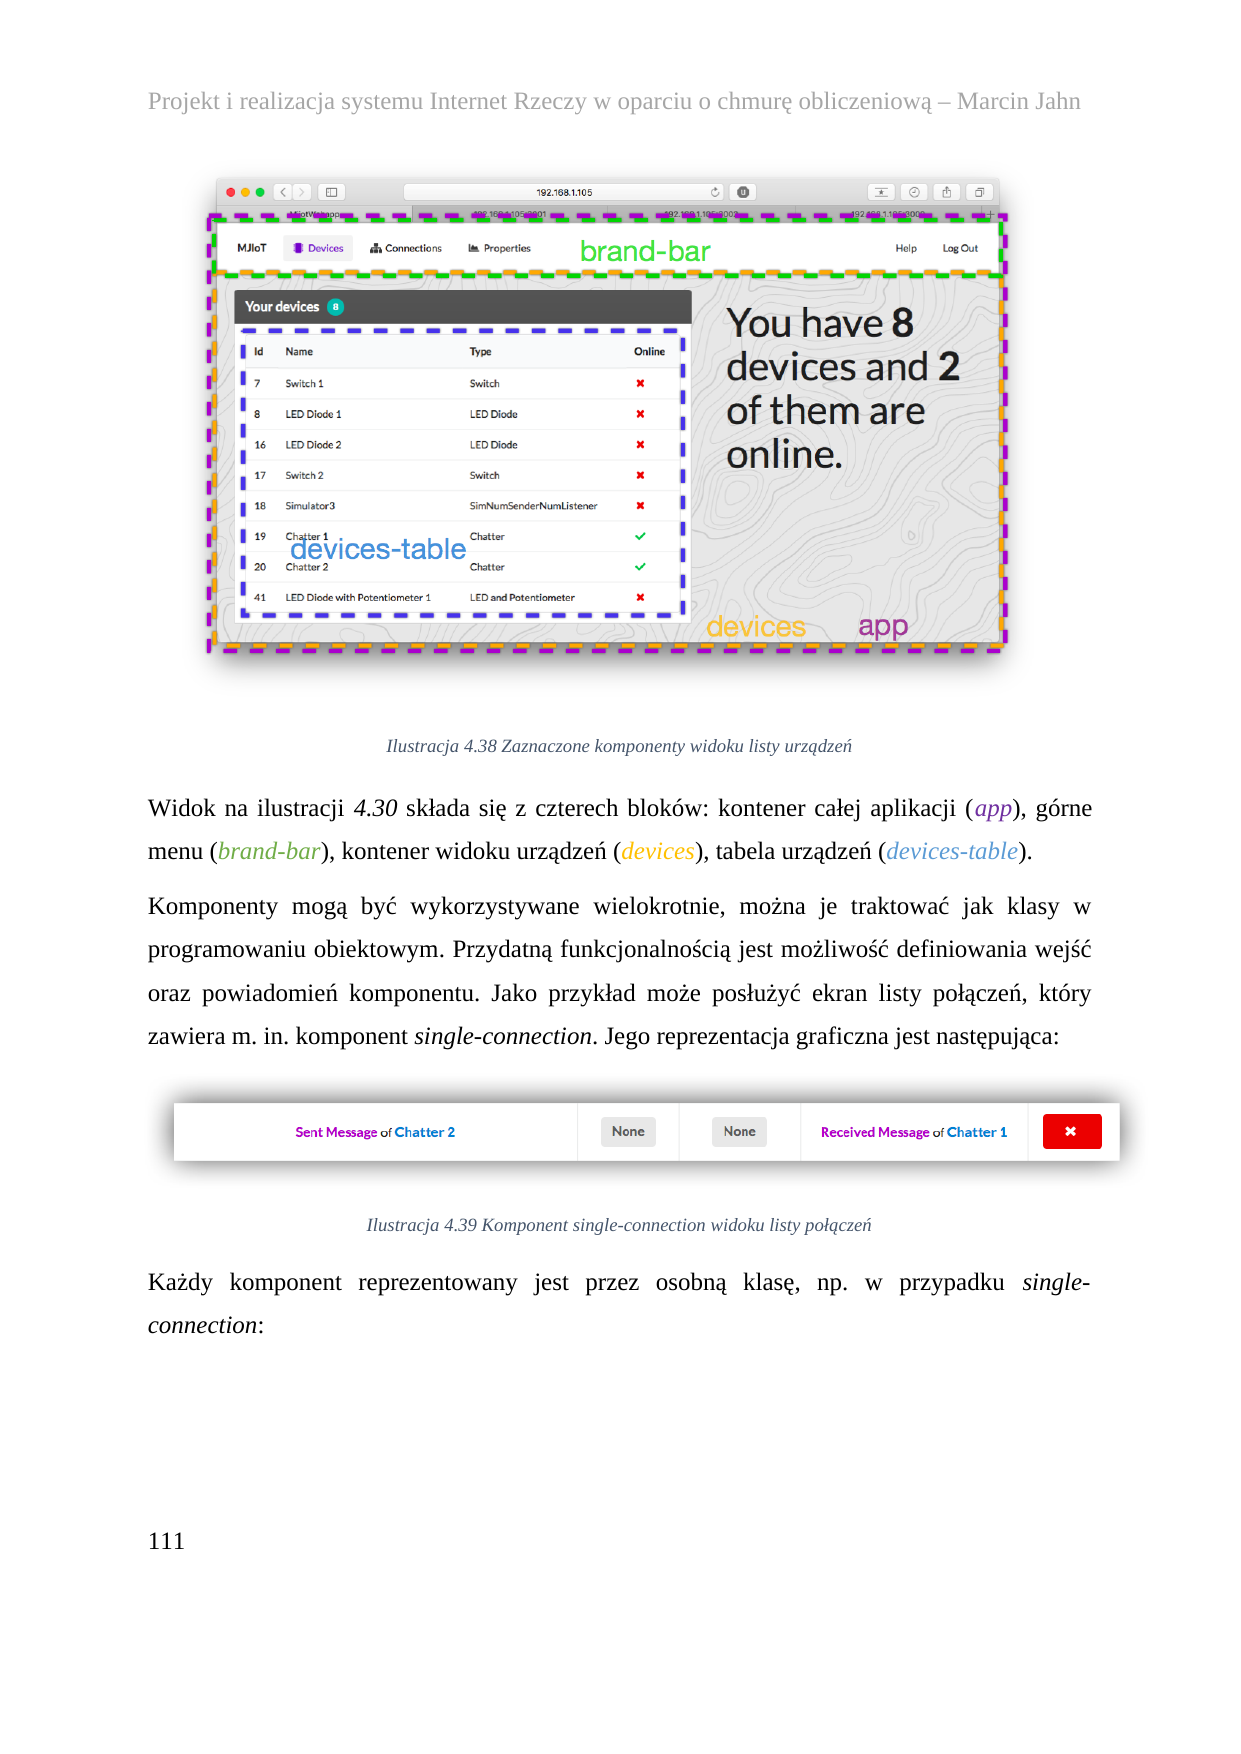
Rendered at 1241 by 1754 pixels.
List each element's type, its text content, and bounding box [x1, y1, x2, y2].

text Komponenty mogą być wykorzystywane wielokrotnie, można je traktować jak klasy w programowaniu obiektowym. Przydatną funkcjonalnością jest możliwość definiowania wejść oraz powiadomień komponentu. Jako przykład może posłużyć ekran listy połączeń, który zawiera m. in. komponent single-connection. Jego reprezentacja graficzna jest następująca: [148, 891, 1093, 1049]
text Widok na ilustracji 4.30 składa się z czterech bloków: kontener całej aplikacji (app), górne menu (brand-bar), kontener widoku urządzeń (devices), tabela urządzeń (devices-table). [148, 793, 1093, 864]
picture [174, 1103, 1120, 1161]
picture [164, 147, 1076, 709]
text Każdy komponent reprezentowany jest przez osobną klasę, np. w przypadku single-connection: [148, 1267, 1093, 1339]
